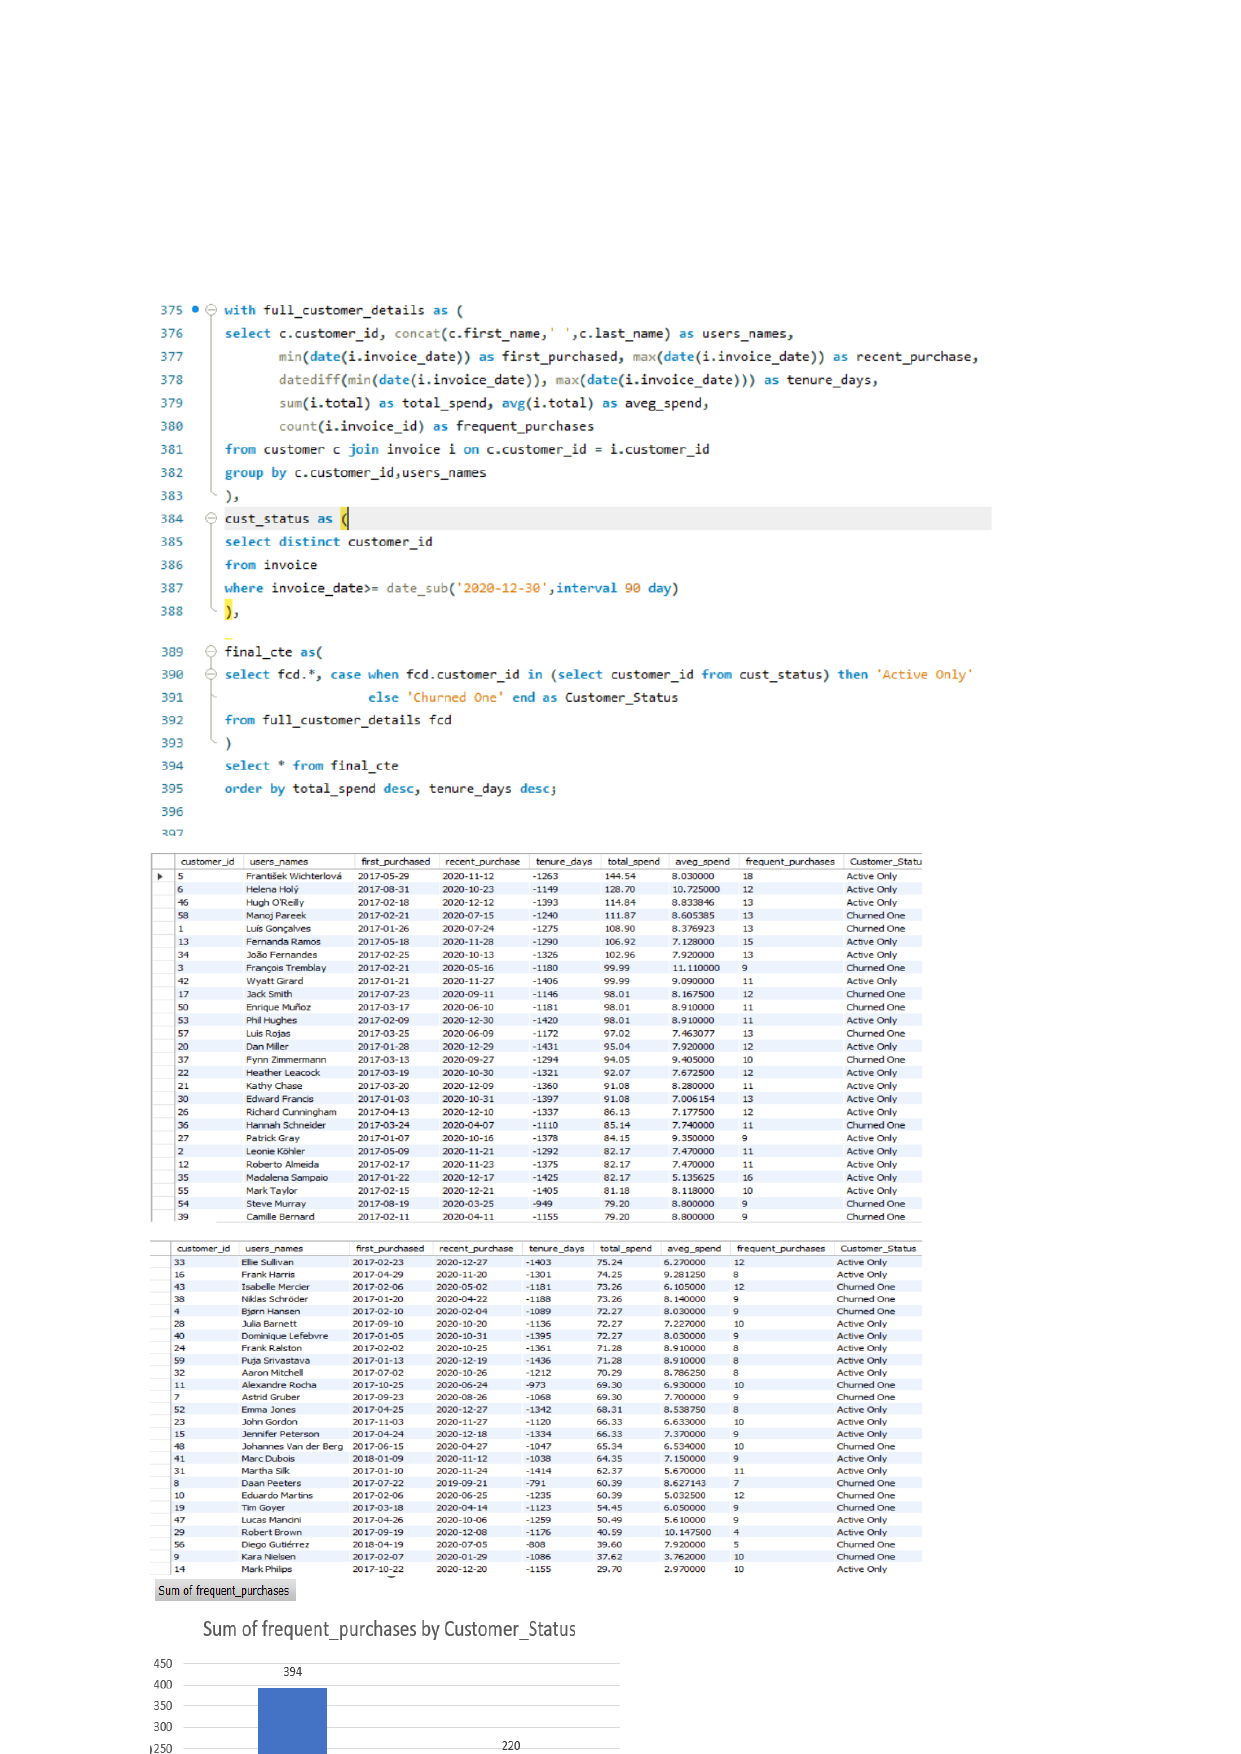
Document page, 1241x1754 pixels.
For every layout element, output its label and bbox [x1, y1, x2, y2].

picture [150, 298, 992, 620]
picture [150, 1240, 923, 1754]
picture [150, 853, 923, 1223]
picture [150, 638, 978, 836]
